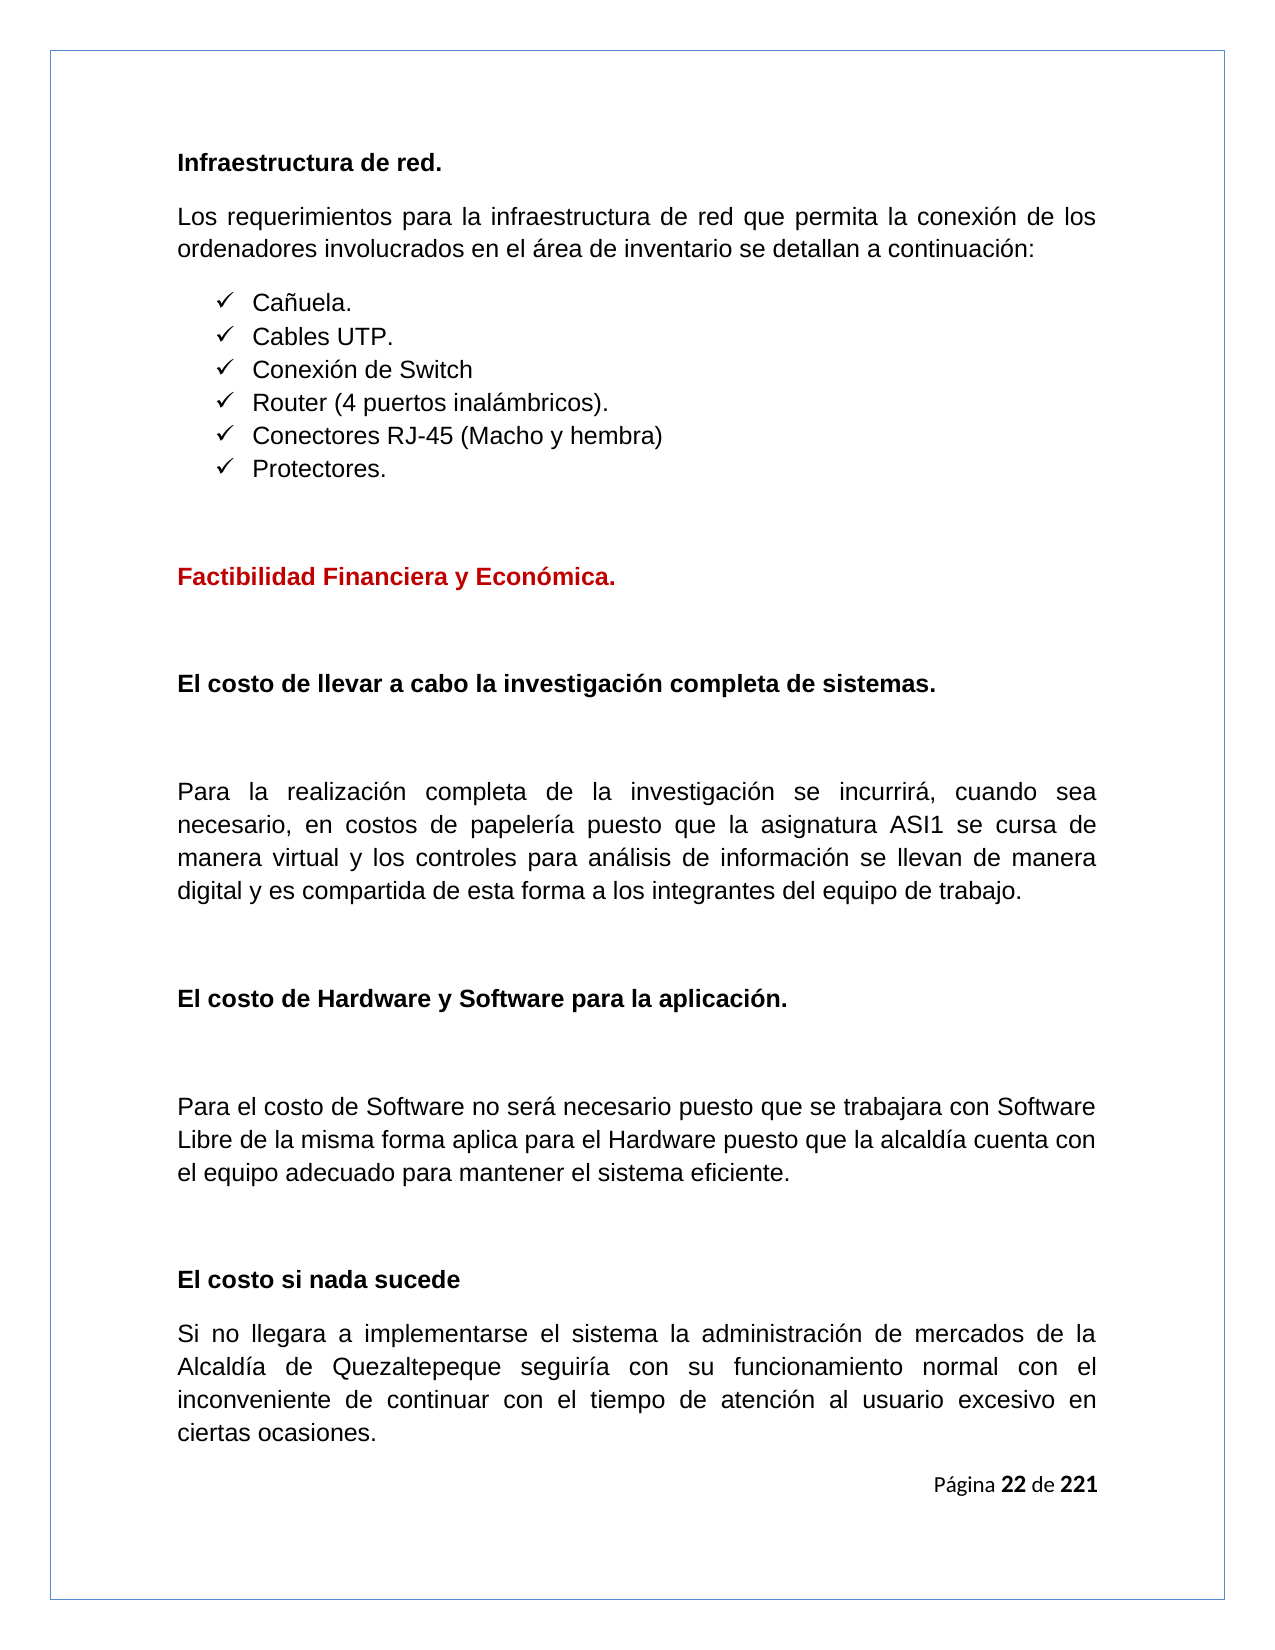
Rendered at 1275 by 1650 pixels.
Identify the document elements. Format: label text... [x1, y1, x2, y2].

text Si no llegara a implementarse el sistema la administración de mercados de la Alcaldía de Quezaltepeque seguiría con su funcionamiento normal con el inconveniente de continuar con el tiempo de atención al usuario excesivo en ciertas ocasiones. [177, 1319, 1098, 1447]
text Infraestructura de red. [177, 148, 1098, 176]
list Conectores RJ-45 (Macho y hembra) [214, 421, 1098, 450]
text Los requerimientos para la infraestructura de red que permita la conexión de los ordenadores involucrados en el área de inventario se detallan a continuación: [177, 201, 1098, 263]
list Protectores. [214, 454, 1098, 483]
list Cañuela. [214, 288, 1098, 317]
text El costo de Hardware y Software para la aplicación. [177, 984, 1098, 1013]
text Para el costo de Software no será necesario puesto que se trabajara con Software Libre de la misma forma aplica para el Hardware puesto que la alcaldía cuenta con el equipo adecuado para mantener el sistema eficiente. [177, 1092, 1098, 1186]
text El costo si nada sucede [177, 1265, 1098, 1294]
text Para la realización completa de la investigación se incurrirá, cuando sea necesario, en costos de papelería puesto que la asignatura ASI1 se cursa de manera virtual y los controles para análisis de información se llevan de manera digital y es compartida de esta forma a los integrantes del equipo de trabajo. [177, 777, 1098, 905]
text El costo de llevar a cabo la investigación completa de sistemas. [177, 669, 1098, 698]
text Factibilidad Financiera y Económica. [177, 562, 1098, 591]
list Cables UTP. [214, 321, 1098, 350]
list Conexión de Switch [214, 354, 1098, 383]
list Router (4 puertos inalámbricos). [214, 388, 1098, 417]
